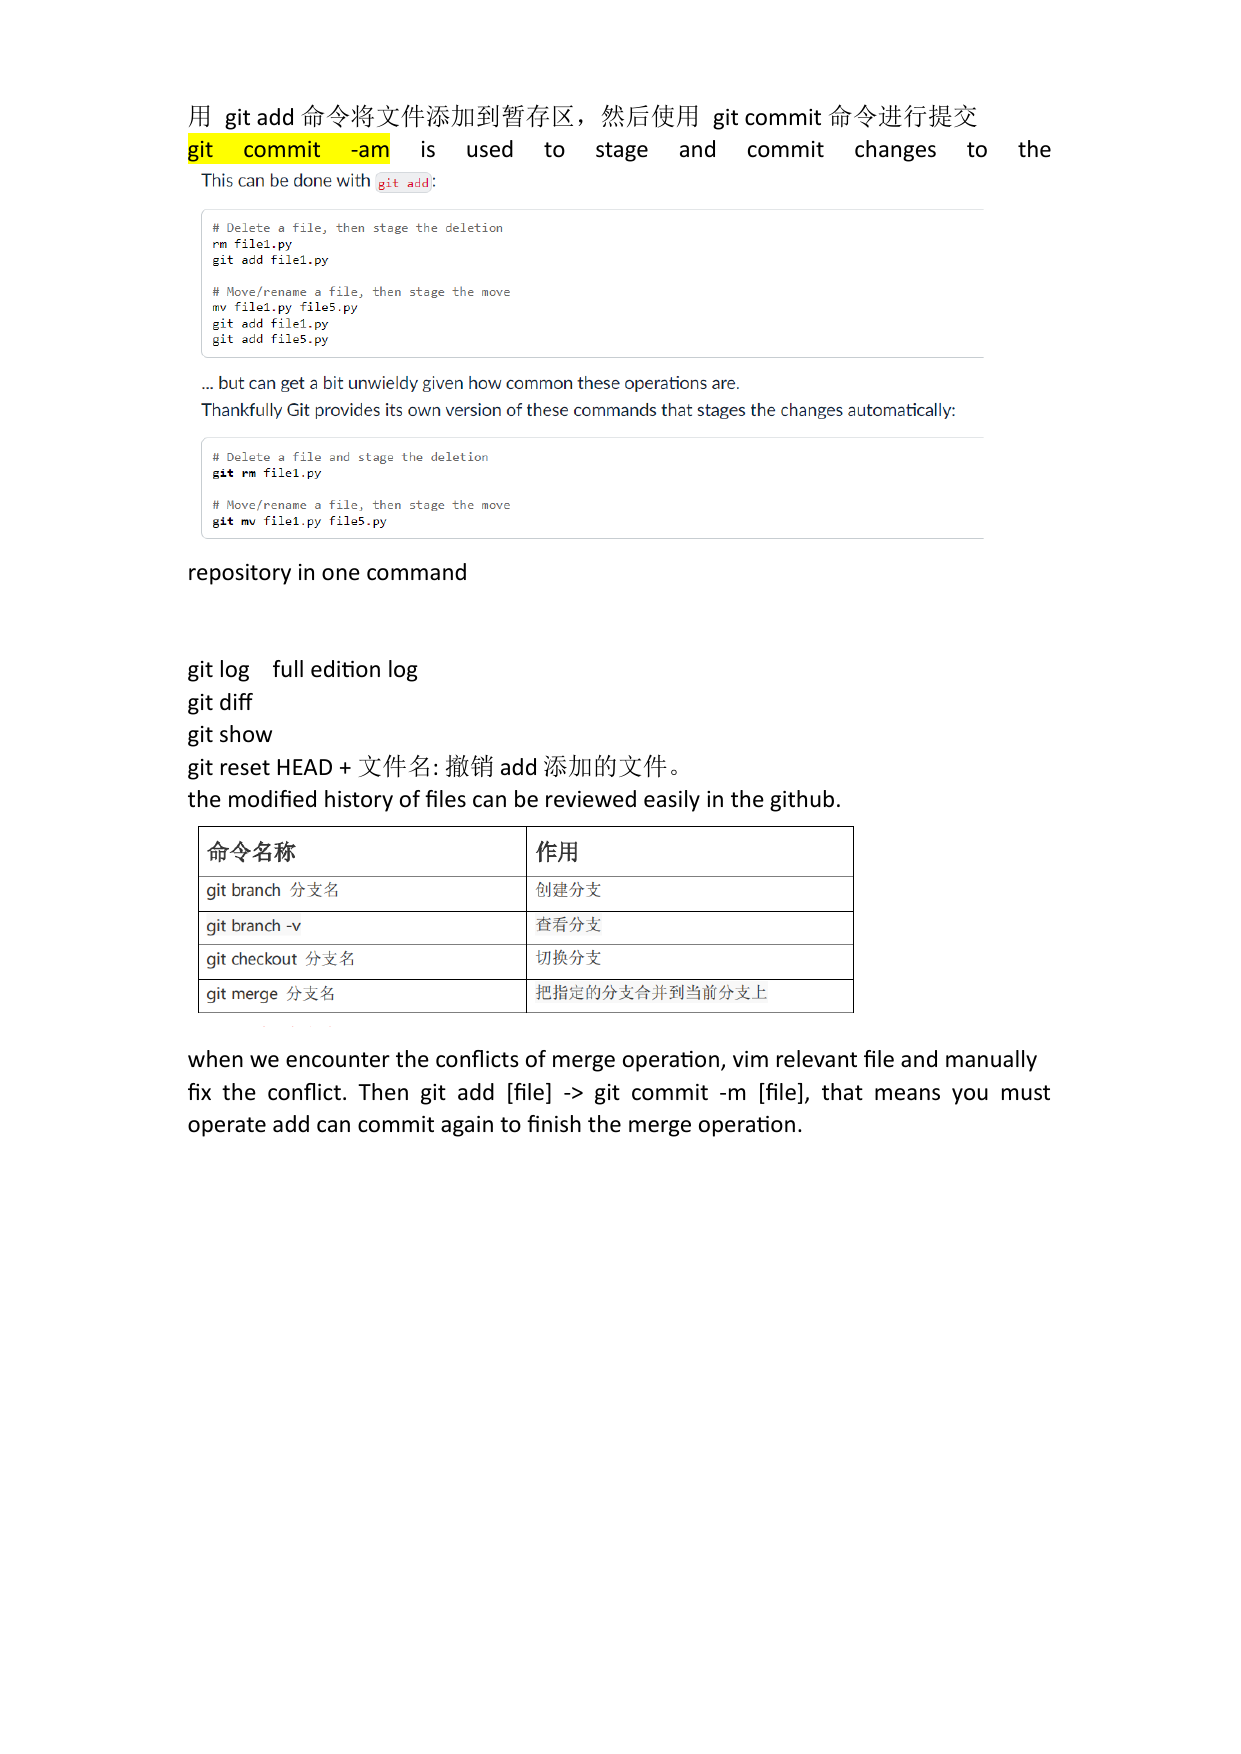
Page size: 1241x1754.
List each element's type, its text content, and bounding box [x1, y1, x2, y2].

text git diff [187, 685, 1053, 717]
picture [187, 815, 881, 1027]
text git show [187, 717, 1053, 750]
text the modified history of files can be reviewed easily in the github. [187, 782, 1053, 815]
text when we encounter the conflicts of merge operation, vim relevant file and manually [187, 1042, 1053, 1075]
text git log full edition log [187, 652, 1053, 685]
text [187, 100, 1053, 132]
picture [187, 165, 984, 551]
text git reset HEAD + 文件名: 撤销add添加的文件。 [187, 750, 1053, 782]
text fix the conflict. Then git add [file] -> git commit -m [file], that means you must operate add can commit again to finish the merge operation. [187, 1075, 1053, 1140]
